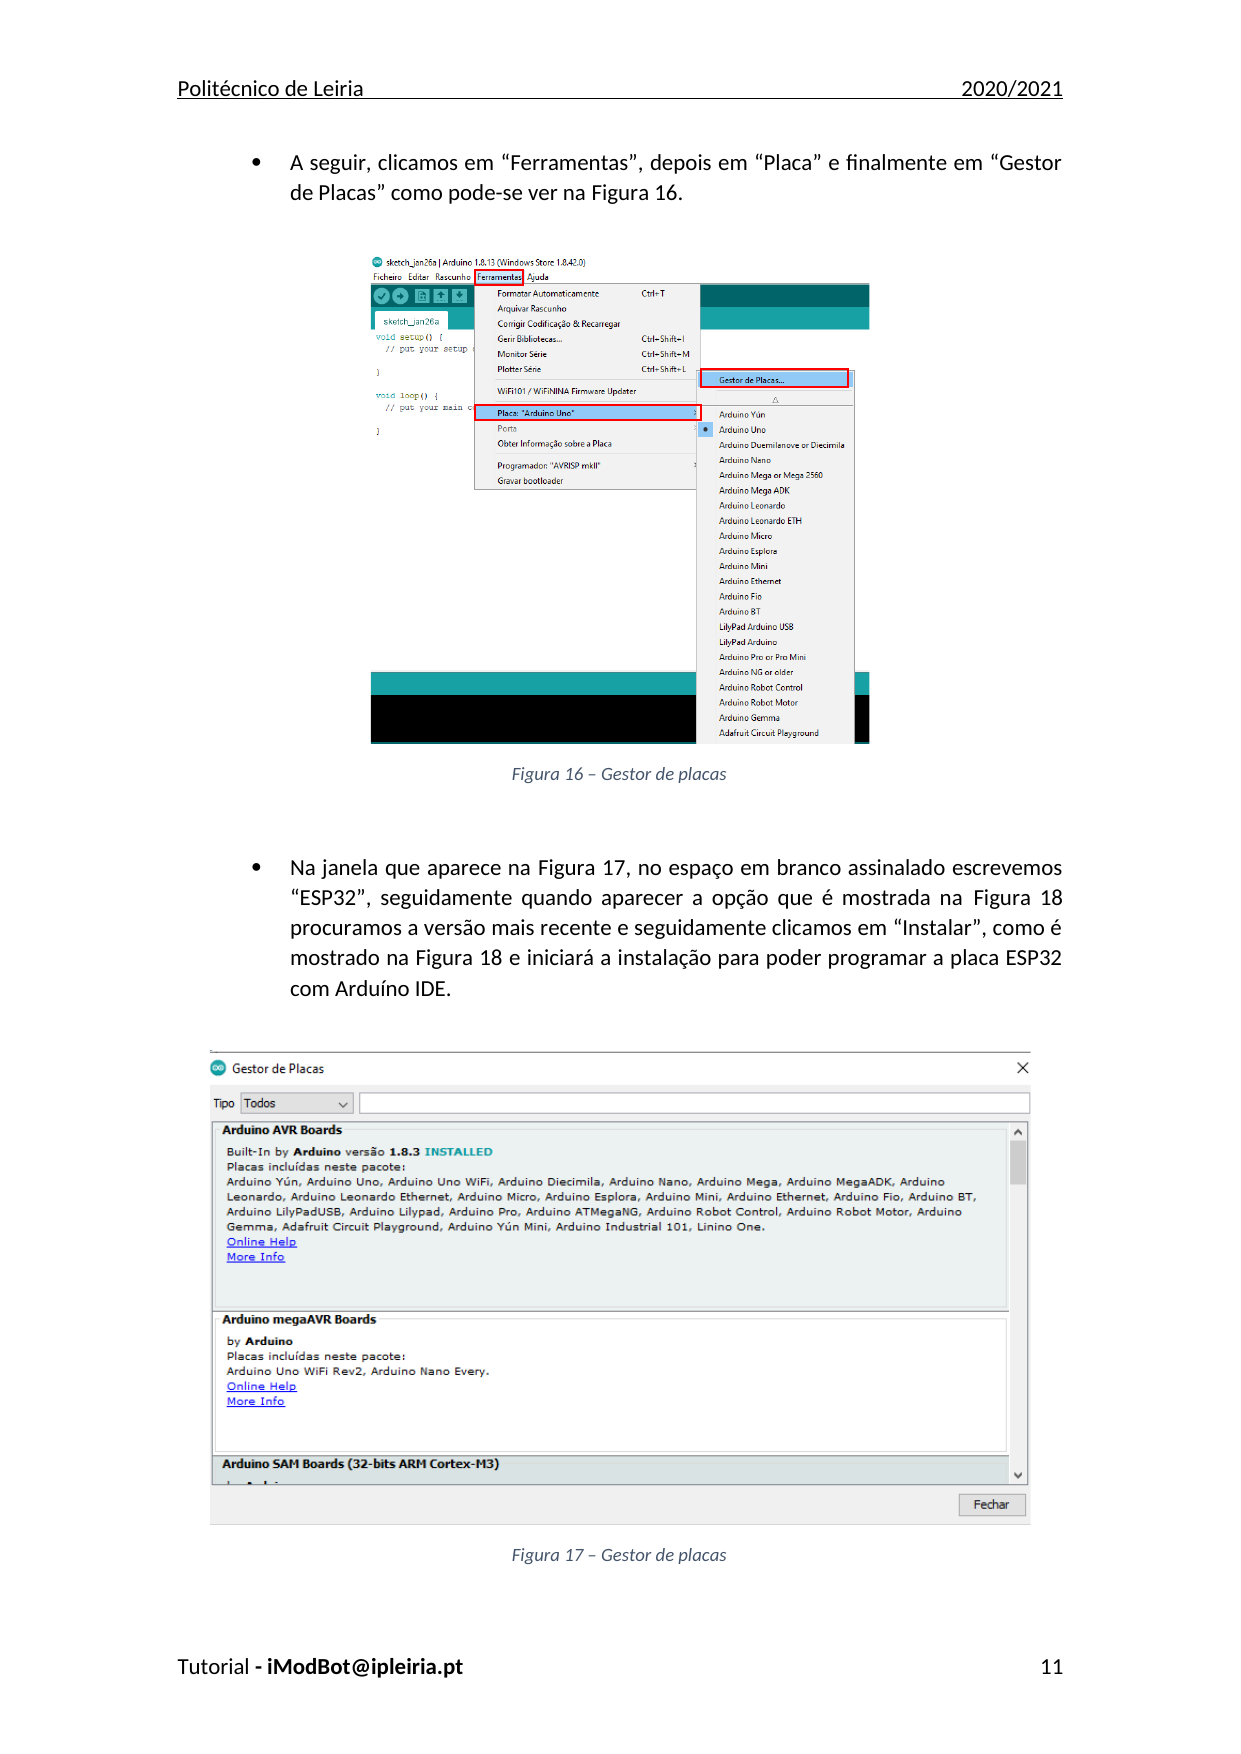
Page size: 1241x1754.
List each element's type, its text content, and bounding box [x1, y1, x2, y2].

list A seguir, clicamos em “Ferramentas”, depois em “Placa” e finalmente em “Gestor de Placas” como pode-se ver na Figura 16. [252, 148, 1063, 206]
picture [209, 1050, 1031, 1525]
picture [370, 255, 870, 744]
list Na janela que aparece na Figura 17, no espaço em branco assinalado escrevemos “ESP32”, seguidamente quando aparecer a opção que é mostrada na Figura 18 procuramos a versão mais recente e seguidamente clicamos em “Instalar”, como é mostrado na Figura 18 e iniciará a instalação para poder programar a placa ESP32 com Arduíno IDE. [252, 853, 1063, 1002]
